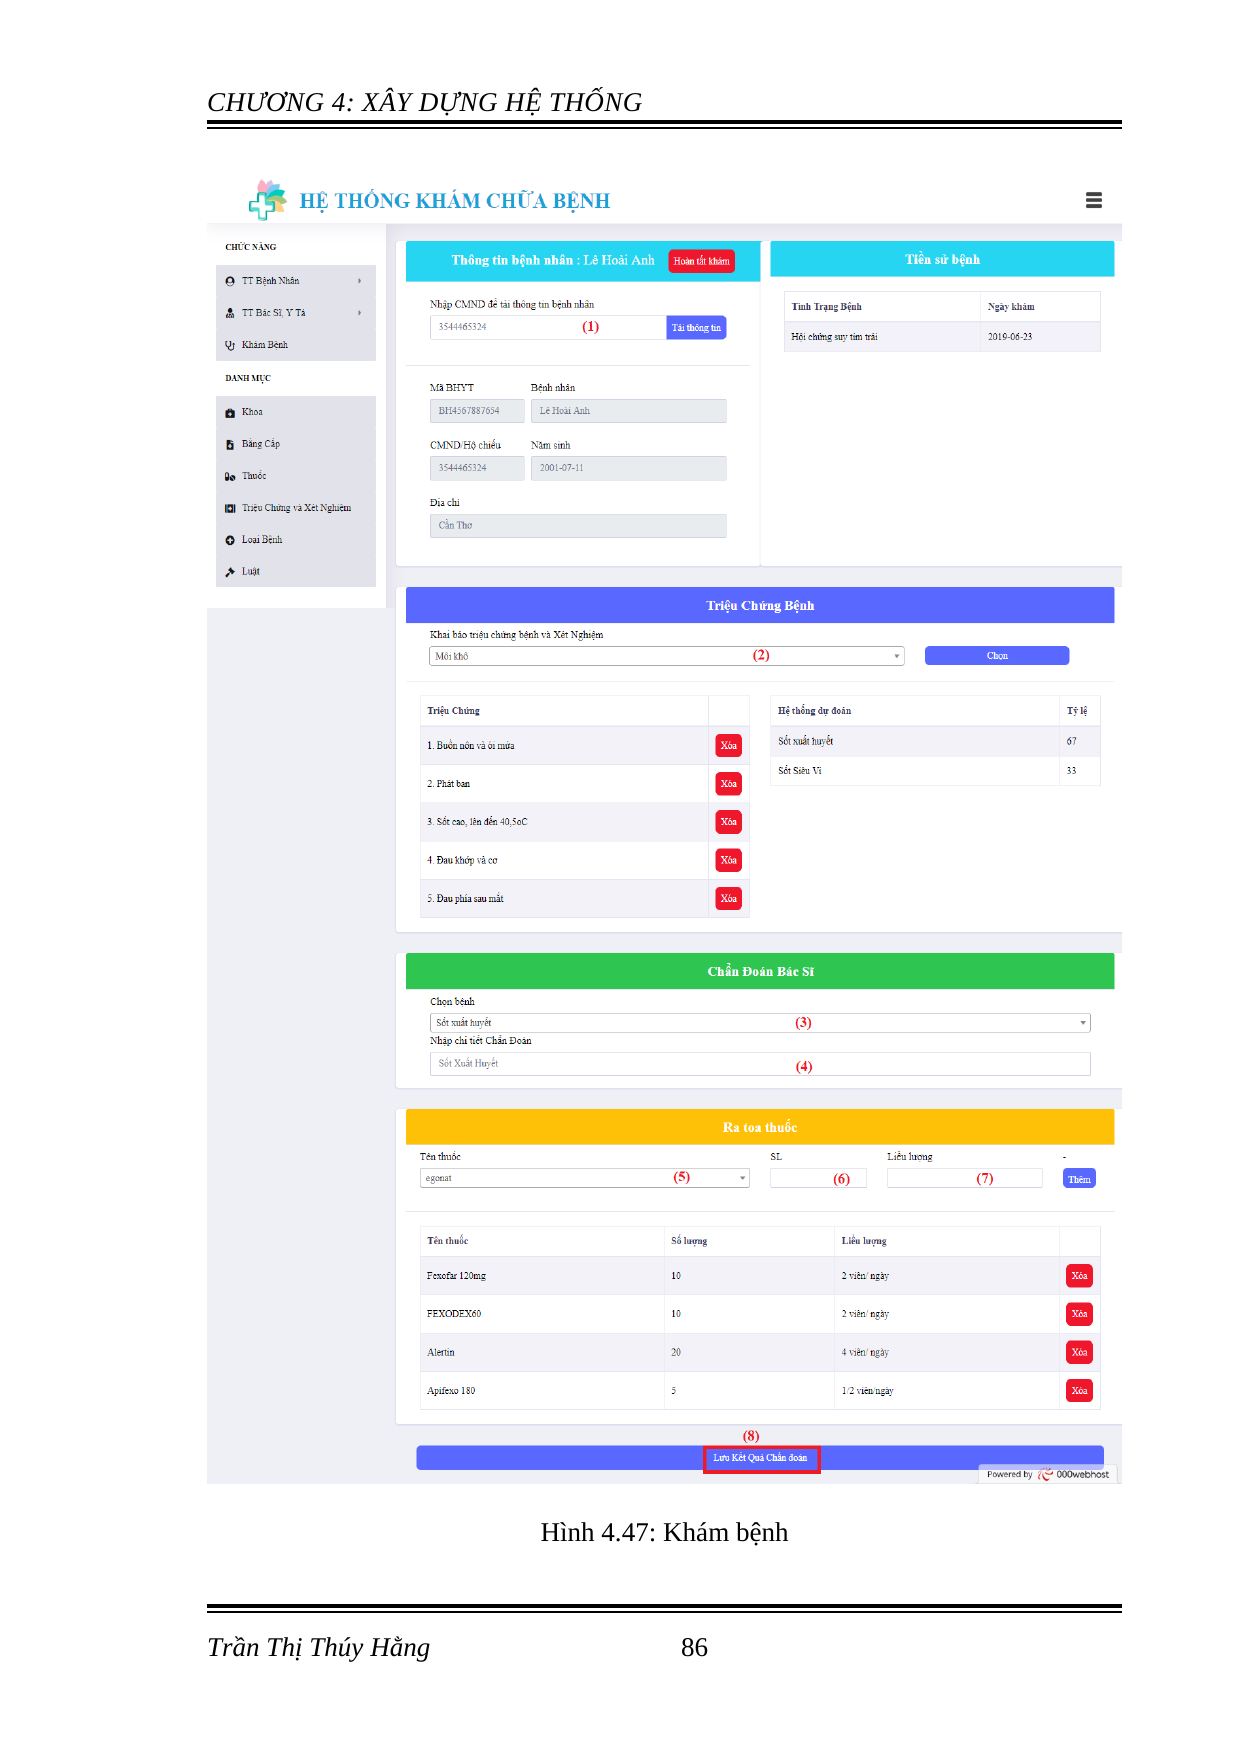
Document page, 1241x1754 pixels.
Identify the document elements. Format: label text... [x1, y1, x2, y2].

text Hình 4.47: Khám bệnh [207, 1516, 1122, 1547]
picture [206, 177, 1123, 1484]
